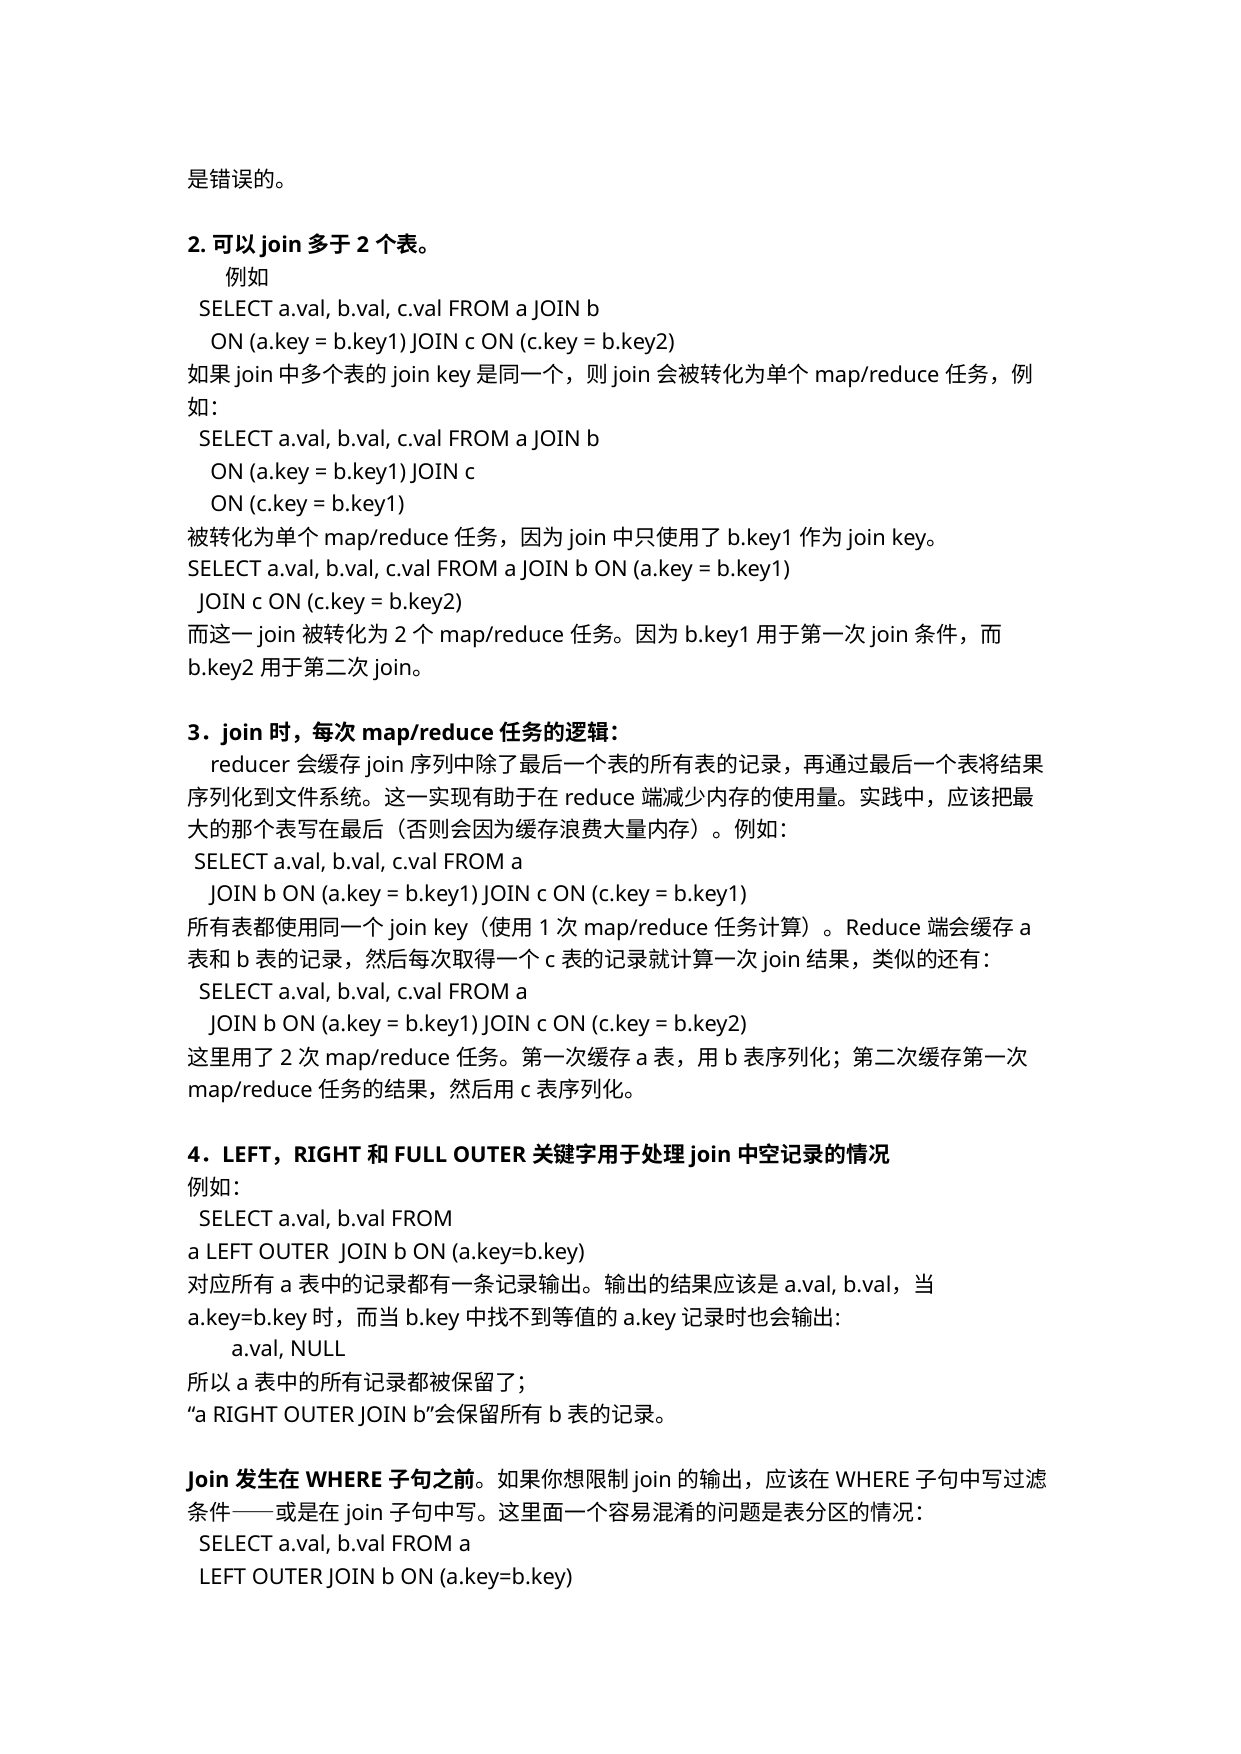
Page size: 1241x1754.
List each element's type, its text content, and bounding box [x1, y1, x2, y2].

text 例如： [187, 1169, 1053, 1202]
text JOIN b ON (a.key = b.key1) JOIN c ON (c.key = b.key1) [187, 877, 1053, 909]
text a.val, NULL [187, 1332, 1053, 1364]
text 这里用了 2 次 map/reduce 任务。第一次缓存 a 表，用 b 表序列化；第二次缓存第一次 map/reduce 任务的结果，然后用 c 表序列化。 [187, 1039, 1053, 1104]
text SELECT a.val, b.val, c.val FROM a [187, 844, 1053, 877]
text SELECT a.val, b.val, c.val FROM a JOIN b [187, 292, 1053, 324]
text 4．LEFT，RIGHT 和 FULL OUTER 关键字用于处理 join 中空记录的情况 [187, 1137, 1053, 1169]
text 对应所有 a 表中的记录都有一条记录输出。输出的结果应该是 a.val, b.val，当 a.key=b.key 时，而当 b.key 中找不到等值的 a.key 记录时也会输出: [187, 1267, 1053, 1332]
text 所有表都使用同一个 join key（使用 1 次 map/reduce 任务计算）。Reduce 端会缓存 a 表和 b 表的记录，然后每次取得一个 c 表的记录就计算一次 join 结果，类似的还有： [187, 909, 1053, 974]
text ON (a.key = b.key1) JOIN c [187, 454, 1053, 487]
text 例如 [225, 259, 1053, 292]
text 而这一 join 被转化为 2 个 map/reduce 任务。因为 b.key1 用于第一次 join 条件，而 b.key2 用于第二次 join。 [187, 617, 1053, 682]
text SELECT a.val, b.val FROM [187, 1202, 1053, 1234]
text 2. 可以 join 多于 2 个表。 [187, 227, 1053, 259]
text SELECT a.val, b.val, c.val FROM a JOIN b ON (a.key = b.key1) [187, 552, 1053, 584]
text “a RIGHT OUTER JOIN b”会保留所有 b 表的记录。 [187, 1397, 1053, 1429]
text SELECT a.val, b.val, c.val FROM a JOIN b [187, 422, 1053, 454]
text SELECT a.val, b.val, c.val FROM a [187, 974, 1053, 1007]
text ON (c.key = b.key1) [187, 487, 1053, 519]
text SELECT a.val, b.val FROM a [187, 1527, 1053, 1559]
text JOIN c ON (c.key = b.key2) [187, 584, 1053, 617]
text 所以 a 表中的所有记录都被保留了； [187, 1364, 1053, 1397]
text 是错误的。 [187, 162, 1053, 194]
text 如果join中多个表的 join key 是同一个，则 join 会被转化为单个 map/reduce 任务，例如： [187, 357, 1053, 422]
text reducer 会缓存 join 序列中除了最后一个表的所有表的记录，再通过最后一个表将结果序列化到文件系统。这一实现有助于在 reduce 端减少内存的使用量。实践中，应该把最大的那个表写在最后（否则会因为缓存浪费大量内存）。例如： [187, 747, 1053, 844]
text 被转化为单个 map/reduce 任务，因为 join 中只使用了 b.key1 作为 join key。 [187, 519, 1053, 552]
text 3．join 时，每次 map/reduce 任务的逻辑： [187, 714, 1053, 747]
text JOIN b ON (a.key = b.key1) JOIN c ON (c.key = b.key2) [187, 1007, 1053, 1039]
text Join 发生在 WHERE 子句之前。如果你想限制 join 的输出，应该在 WHERE 子句中写过滤条件——或是在 join 子句中写。这里面一个容易混淆的问题是表分区的情况： [187, 1462, 1053, 1527]
text LEFT OUTER JOIN b ON (a.key=b.key) [187, 1559, 1053, 1592]
text a LEFT OUTER JOIN b ON (a.key=b.key) [187, 1234, 1053, 1267]
text ON (a.key = b.key1) JOIN c ON (c.key = b.key2) [187, 324, 1053, 357]
